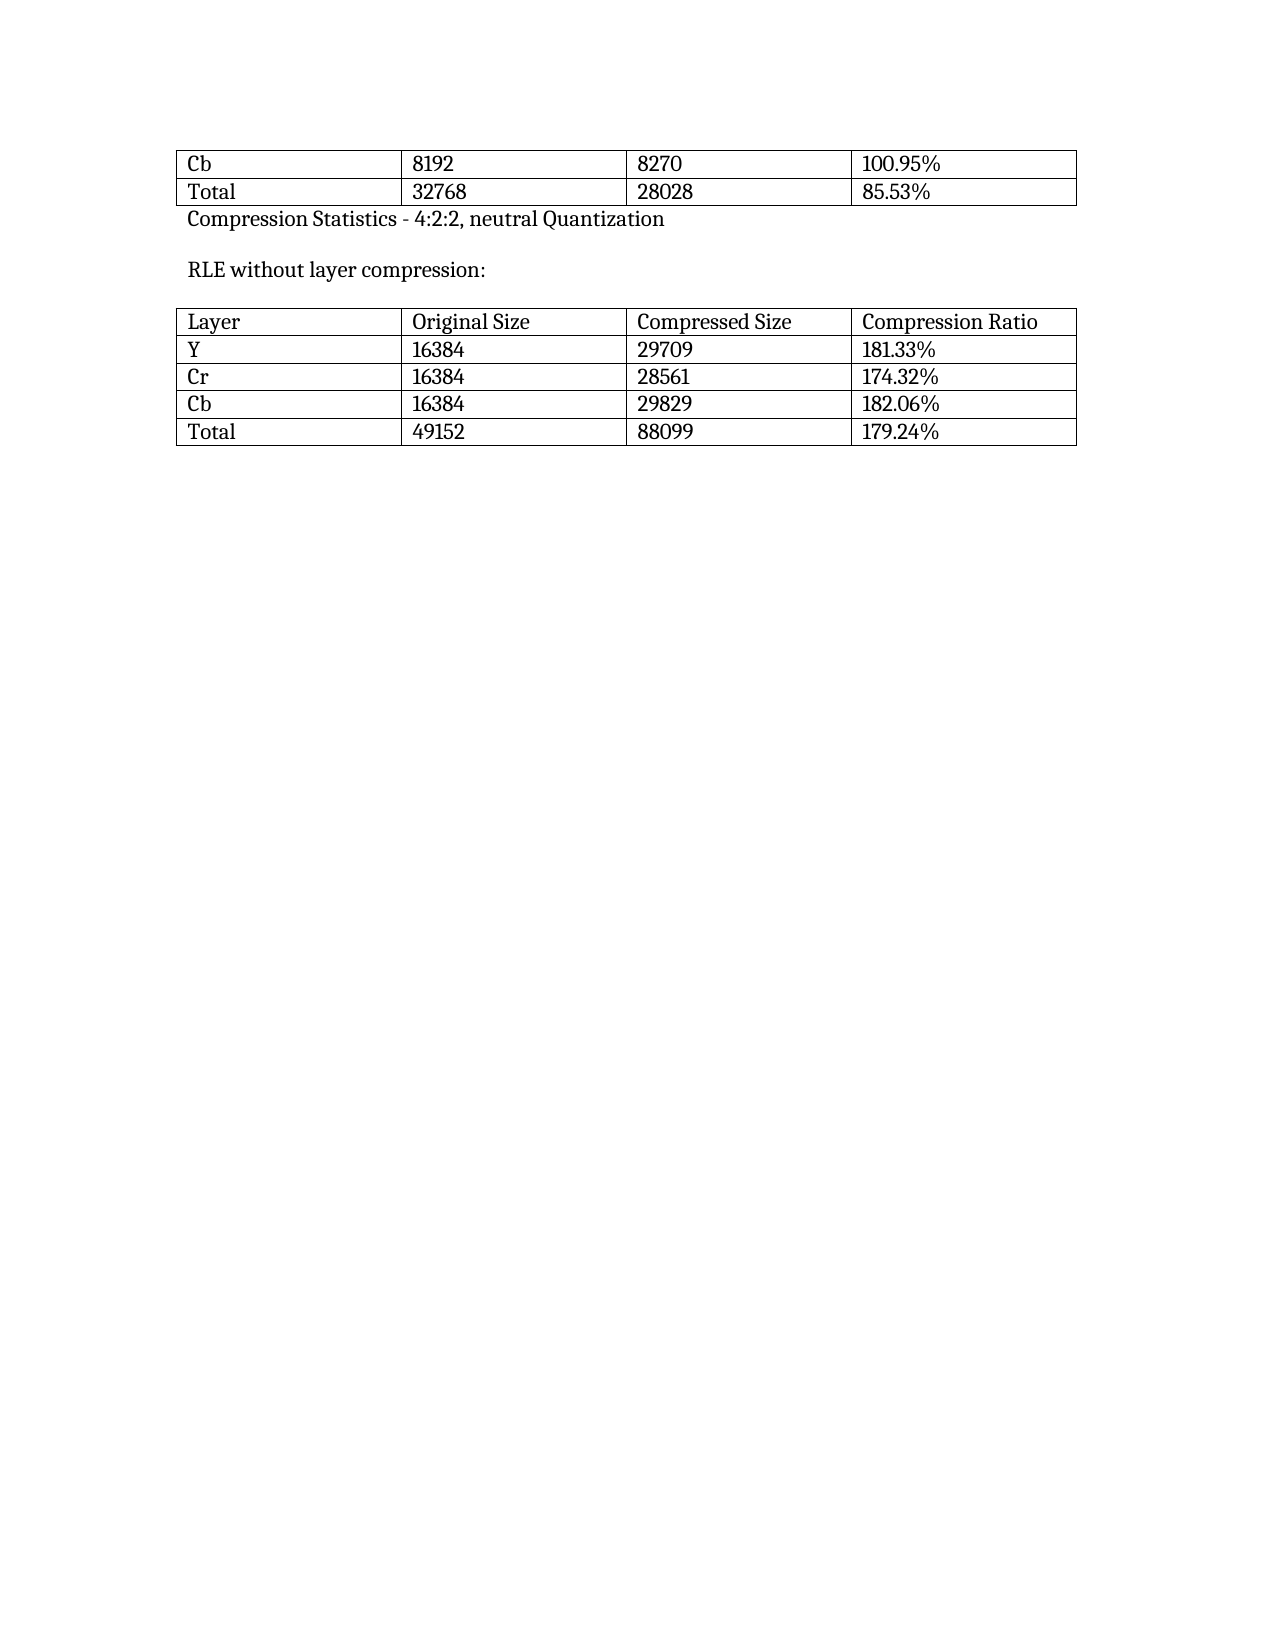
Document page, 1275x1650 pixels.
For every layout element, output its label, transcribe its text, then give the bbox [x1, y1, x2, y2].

text RLE without layer compression: [187, 257, 1087, 283]
table_cell 88099 [627, 419, 851, 445]
table_cell Total [177, 179, 401, 205]
table_header Original Size [402, 309, 626, 335]
table_cell 181.33% [852, 336, 1076, 363]
table_cell Cr [177, 364, 401, 390]
table_cell 29709 [627, 336, 851, 363]
text Compression Statistics - 4:2:2, neutral Quantization [187, 206, 1087, 232]
table_cell Cb [177, 151, 401, 177]
table_cell 8192 [402, 151, 626, 177]
table_cell 16384 [402, 336, 626, 363]
table_cell 28028 [627, 179, 851, 205]
table_cell 100.95% [852, 151, 1076, 177]
table_cell 182.06% [852, 391, 1076, 417]
table_header Layer [177, 309, 401, 335]
table_cell 16384 [402, 364, 626, 390]
table_cell 85.53% [852, 179, 1076, 205]
table_cell Total [177, 419, 401, 445]
table_cell Cb [177, 391, 401, 417]
table_cell Y [177, 336, 401, 363]
table_cell 32768 [402, 179, 626, 205]
table_header Compressed Size [627, 309, 851, 335]
table_cell 174.32% [852, 364, 1076, 390]
table_cell 16384 [402, 391, 626, 417]
table_cell 49152 [402, 419, 626, 445]
table_cell 29829 [627, 391, 851, 417]
table_cell 28561 [627, 364, 851, 390]
table_cell 8270 [627, 151, 851, 177]
table_header Compression Ratio [852, 309, 1076, 335]
table_cell 179.24% [852, 419, 1076, 445]
